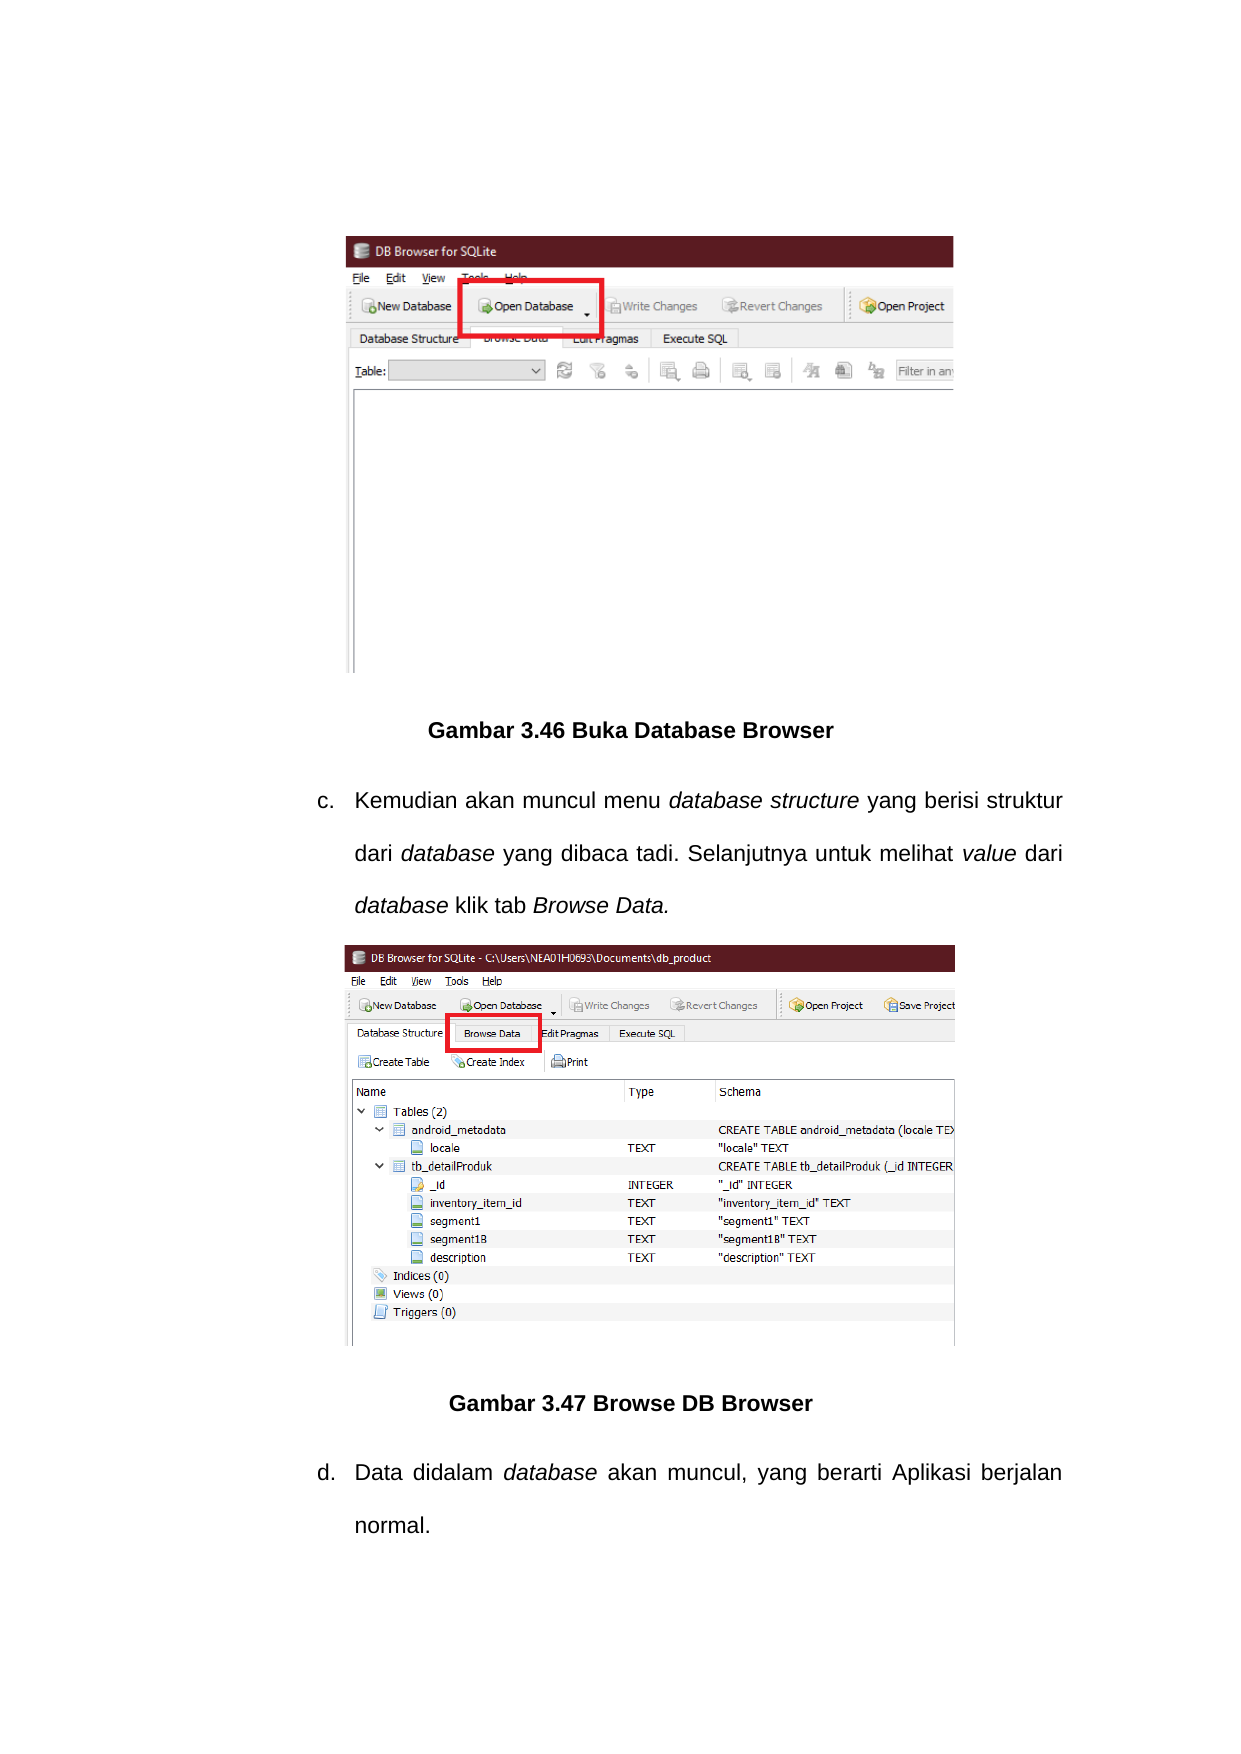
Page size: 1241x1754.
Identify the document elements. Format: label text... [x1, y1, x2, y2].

picture [344, 945, 955, 1346]
list Data didalam database akan muncul, yang berarti Aplikasi berjalan normal. [317, 1459, 1063, 1538]
list Kemudian akan muncul menu database structure yang berisi struktur dari database yang dibaca tadi. Selanjutnya untuk melihat value dari database klik tab Browse Data. [317, 787, 1063, 918]
text Gambar 3.47 Browse DB Browser [199, 1390, 1063, 1416]
picture [345, 236, 954, 673]
text Gambar 3.46 Buka Database Browser [199, 717, 1063, 744]
